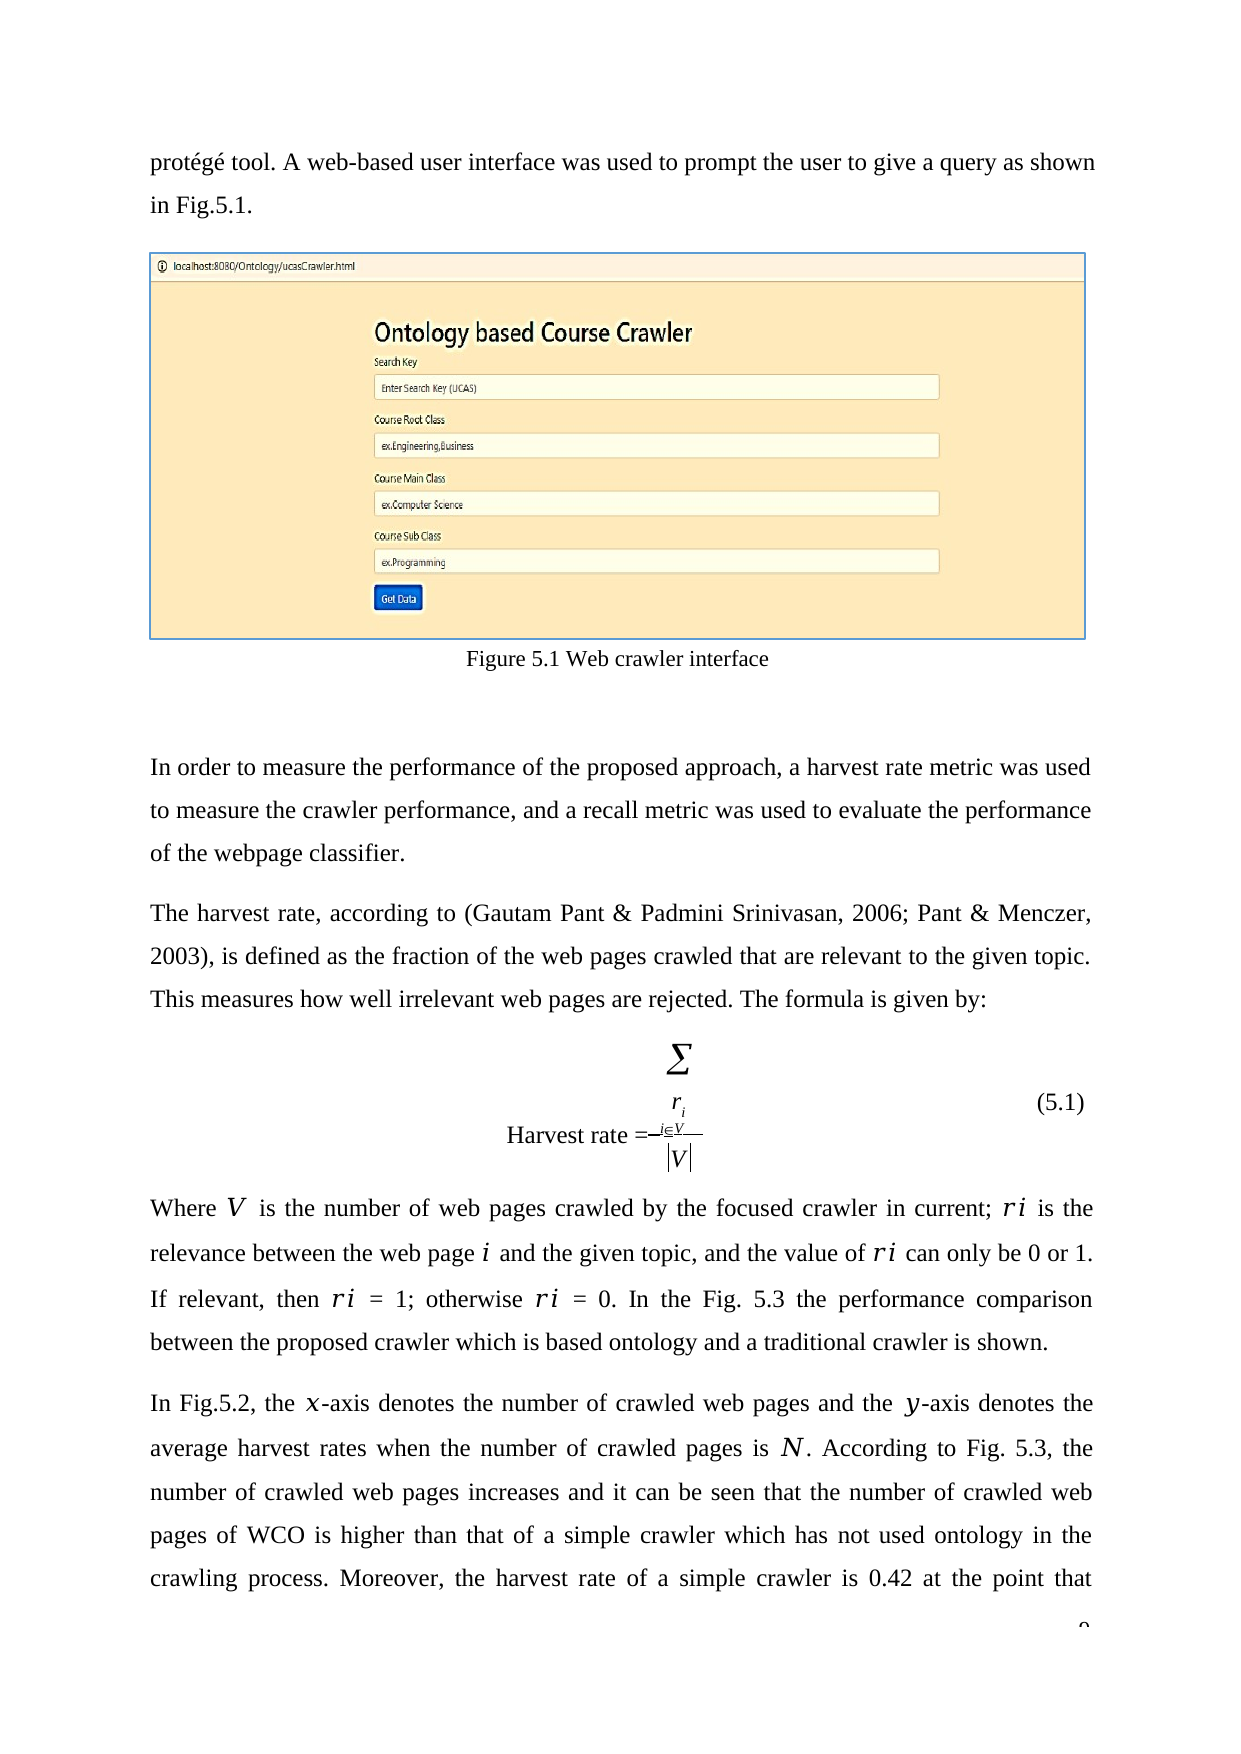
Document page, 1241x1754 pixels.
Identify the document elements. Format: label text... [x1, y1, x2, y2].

picture [151, 254, 466, 638]
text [150, 1387, 1093, 1592]
text protégé tool. A web-based user interface was used to prompt the user to give a query as shown in Fig.5.1. [150, 147, 1101, 219]
table_header  ri Harvest rate = iV V [486, 1039, 868, 1172]
text The harvest rate, according to (Gautam Pant & Padmini Srinivasan, 2006; Pant & Menczer, 2003), is defined as the fraction of the web pages crawled that are relevant to the given topic. This measures how well irrelevant web pages are rejected. The formula is given by: [150, 898, 1093, 1013]
table_header (5.1) [868, 1039, 1105, 1172]
text In order to measure the performance of the proposed approach, a harvest rate metric was used to measure the crawler performance, and a recall metric was used to evaluate the performance of the webpage classifier. [150, 752, 1093, 867]
text Where 𝑉 is the number of web pages crawled by the focused crawler in current; 𝑟𝑖 is the relevance between the web page 𝑖 and the given topic, and the value of 𝑟𝑖 can only be 0 or 1. If relevant, then 𝑟𝑖 = 1; otherwise 𝑟𝑖 = 0. In the Fig. 5.3 the performance comparison between the proposed crawler which is based ontology and a traditional crawler is shown. [150, 1192, 1093, 1356]
text Figure 5.1 Web crawler interface [466, 252, 1240, 671]
